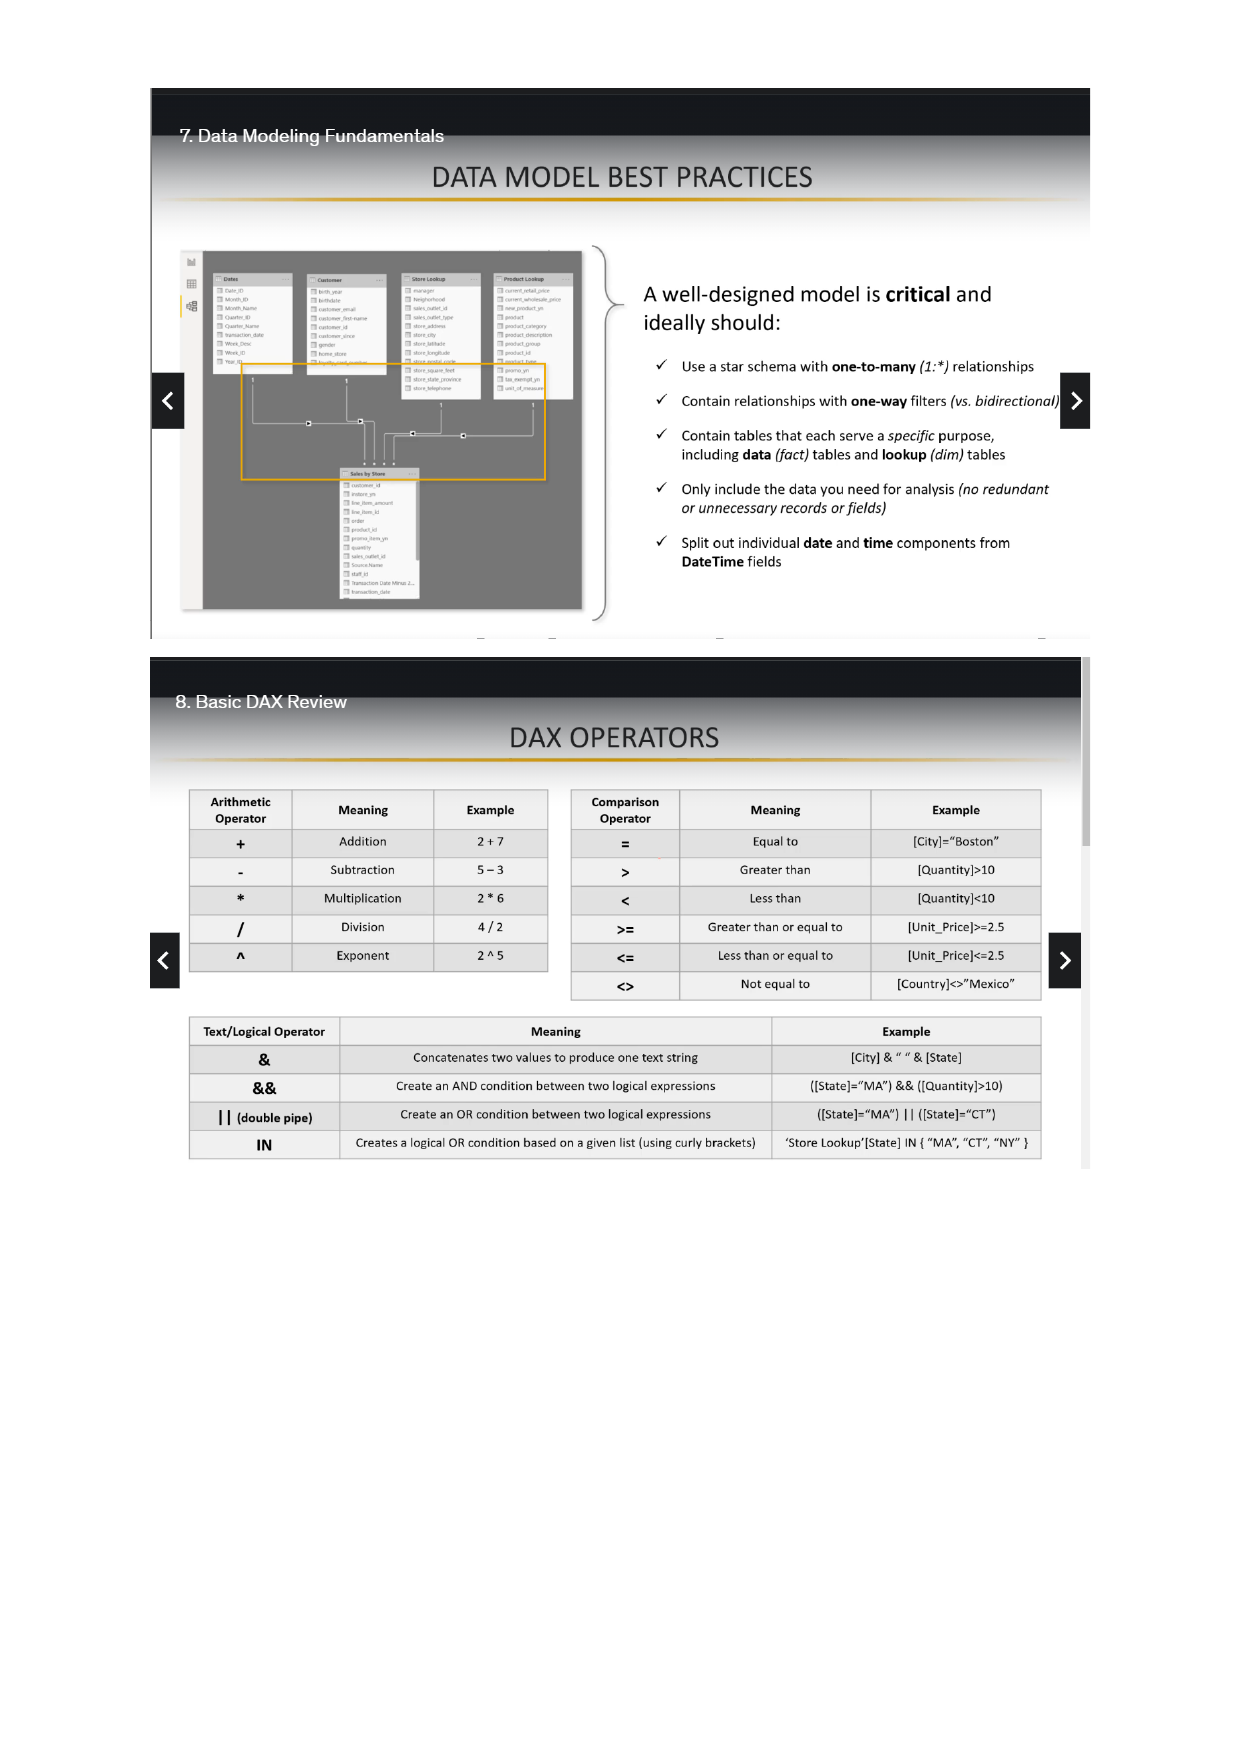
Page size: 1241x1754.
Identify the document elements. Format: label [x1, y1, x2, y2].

picture [150, 88, 1091, 639]
picture [150, 657, 1091, 1169]
